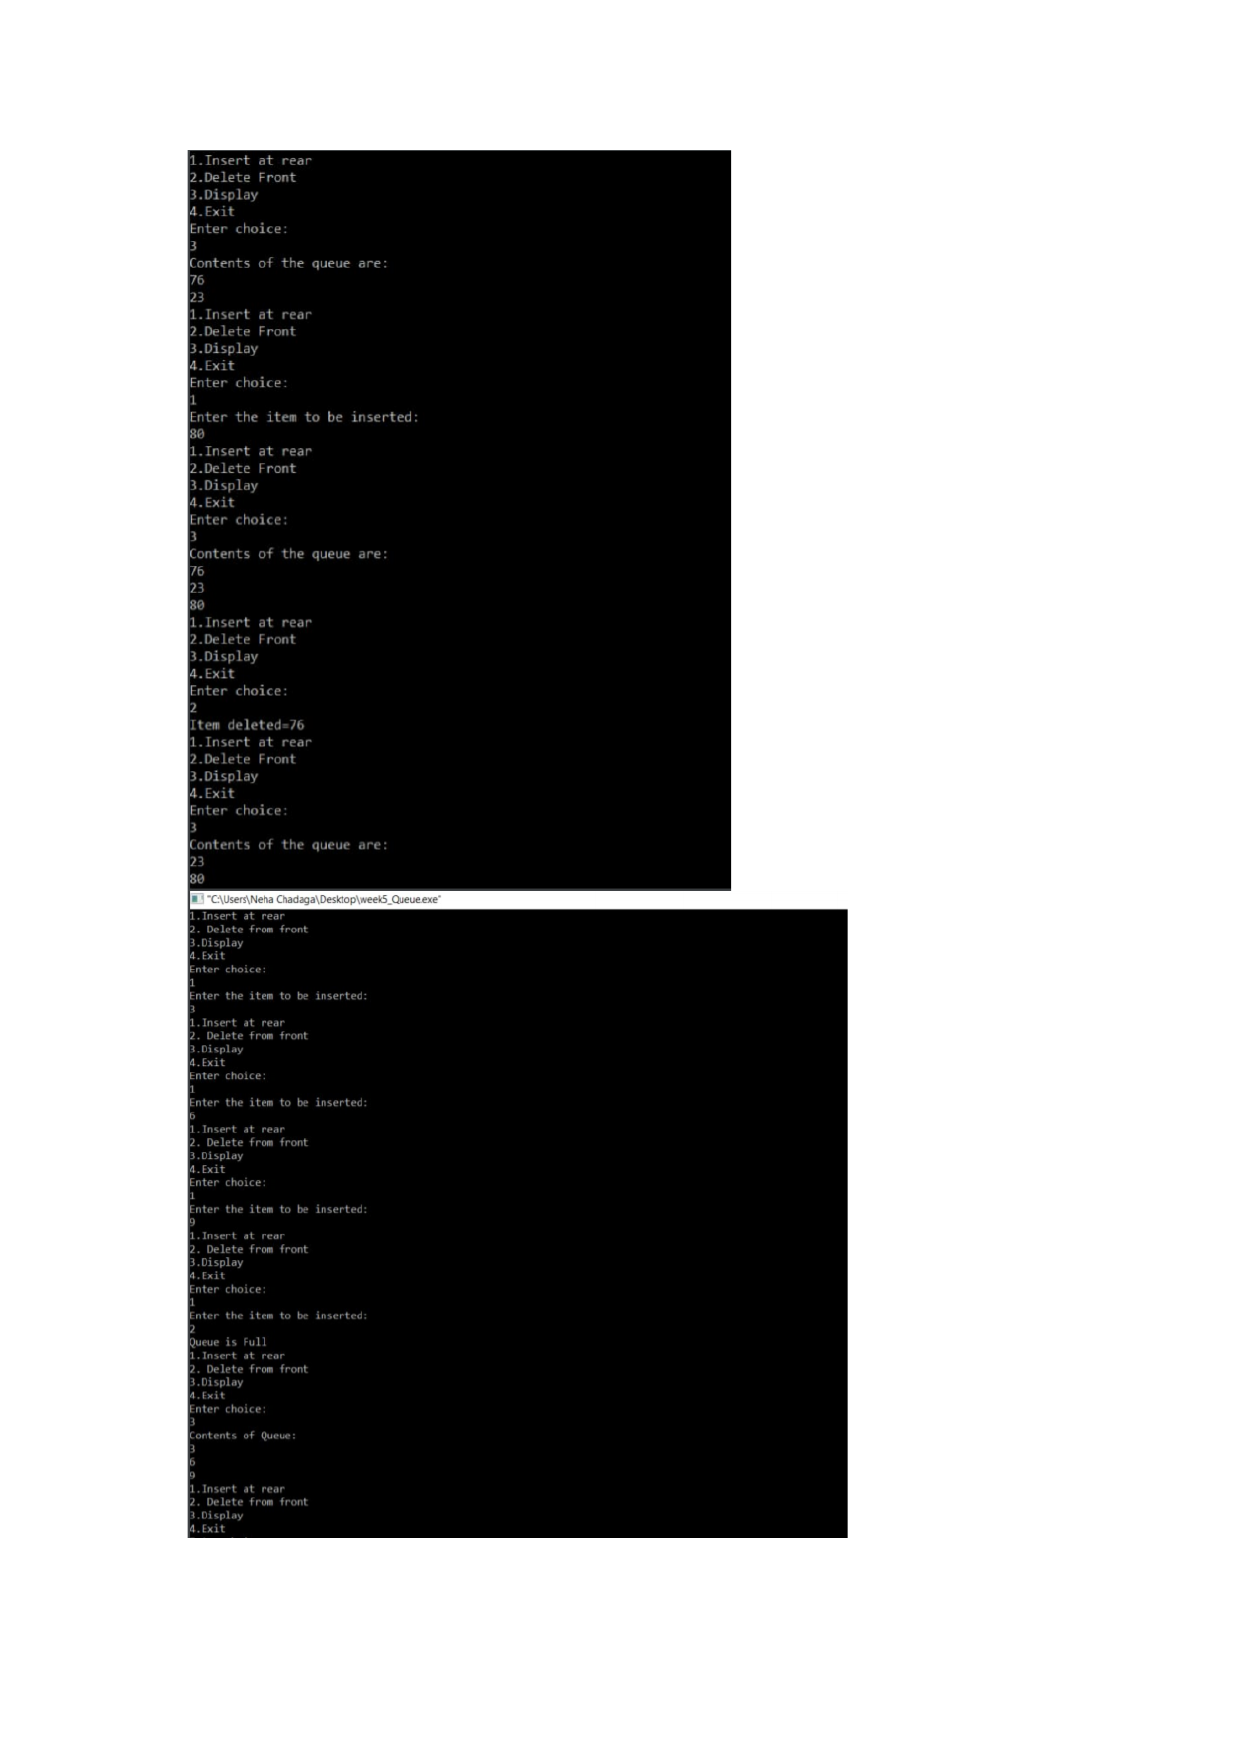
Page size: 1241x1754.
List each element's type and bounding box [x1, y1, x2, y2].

picture [187, 150, 848, 1538]
